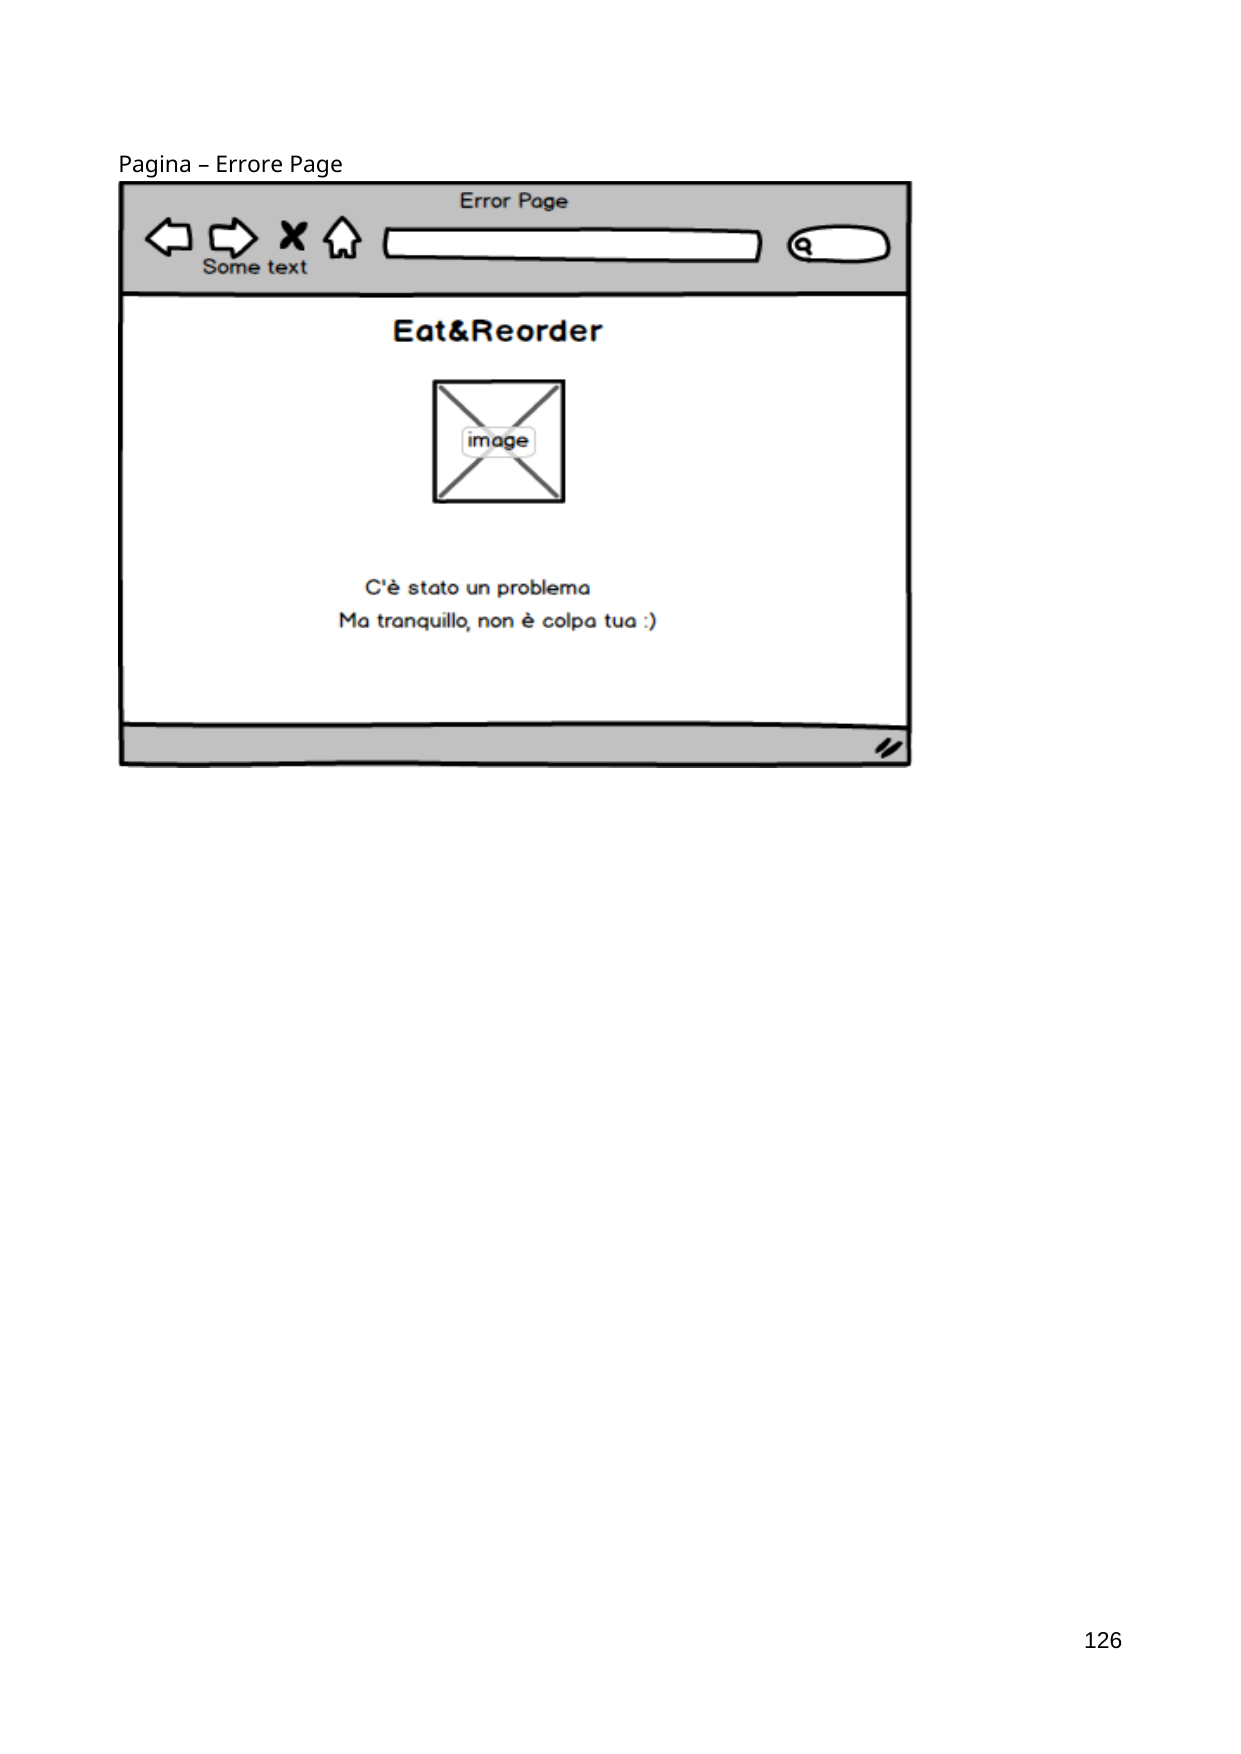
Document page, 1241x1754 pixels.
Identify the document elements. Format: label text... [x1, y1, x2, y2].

picture [118, 181, 913, 768]
